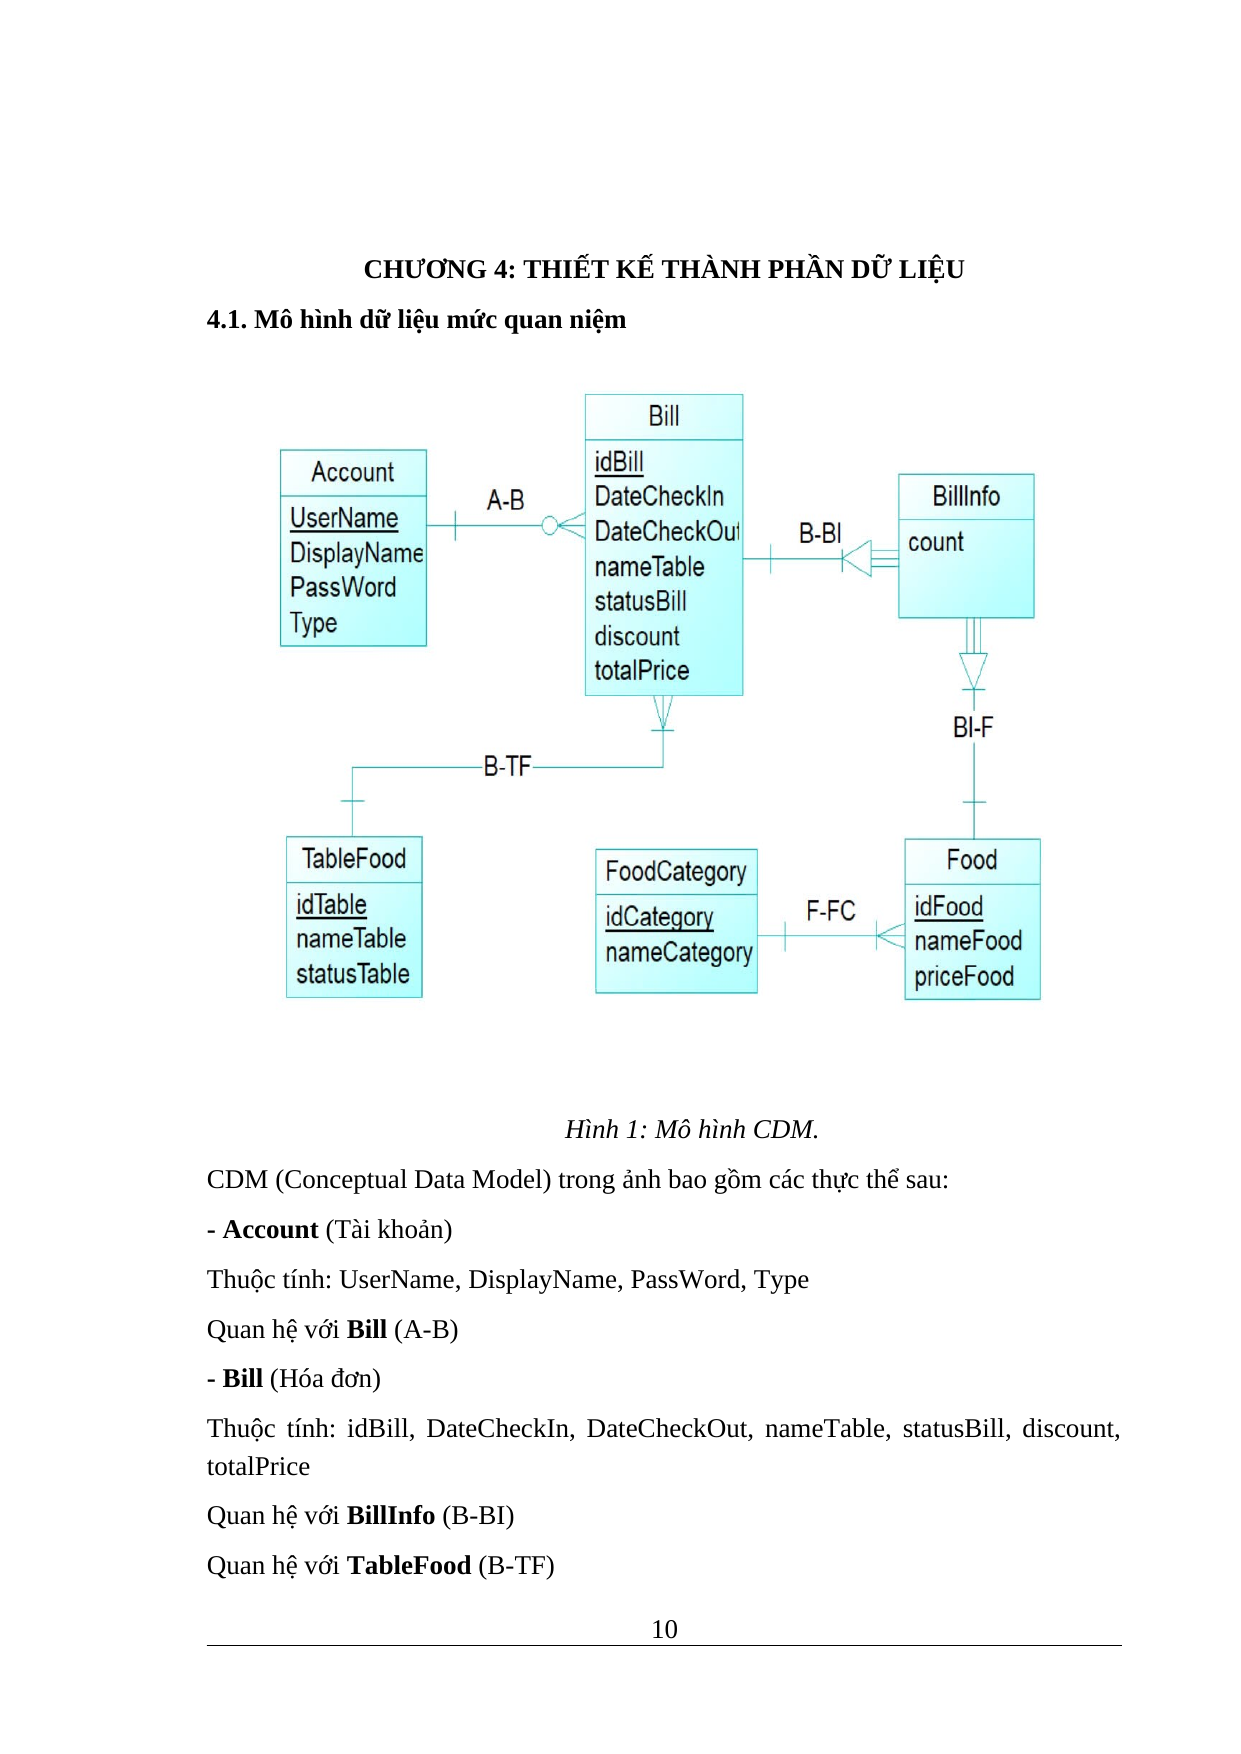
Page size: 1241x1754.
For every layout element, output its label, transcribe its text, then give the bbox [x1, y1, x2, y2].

text CDM (Conceptual Data Model) trong ảnh bao gồm các thực thể sau: [207, 1163, 1122, 1194]
picture [264, 353, 1056, 1039]
text - Bill (Hóa đơn) [207, 1363, 1122, 1394]
text Thuộc tính: idBill, DateCheckIn, DateCheckOut, nameTable, statusBill, discount, totalPrice [207, 1412, 1122, 1481]
text Thuộc tính: UserName, DisplayName, PassWord, Type [207, 1263, 1122, 1294]
text Hình 1: Mô hình CDM. [207, 1114, 1122, 1145]
text Quan hệ với TableFood (B-TF) [207, 1549, 1122, 1580]
text - Account (Tài khoản) [207, 1213, 1122, 1244]
subtitle CHƯƠNG 4: THIẾT KẾ THÀNH PHẦN DỮ LIỆU [207, 253, 1122, 285]
text Quan hệ với BillInfo (B-BI) [207, 1499, 1122, 1531]
text Quan hệ với Bill (A-B) [207, 1313, 1122, 1344]
subtitle 4.1. Mô hình dữ liệu mức quan niệm [207, 303, 1122, 334]
